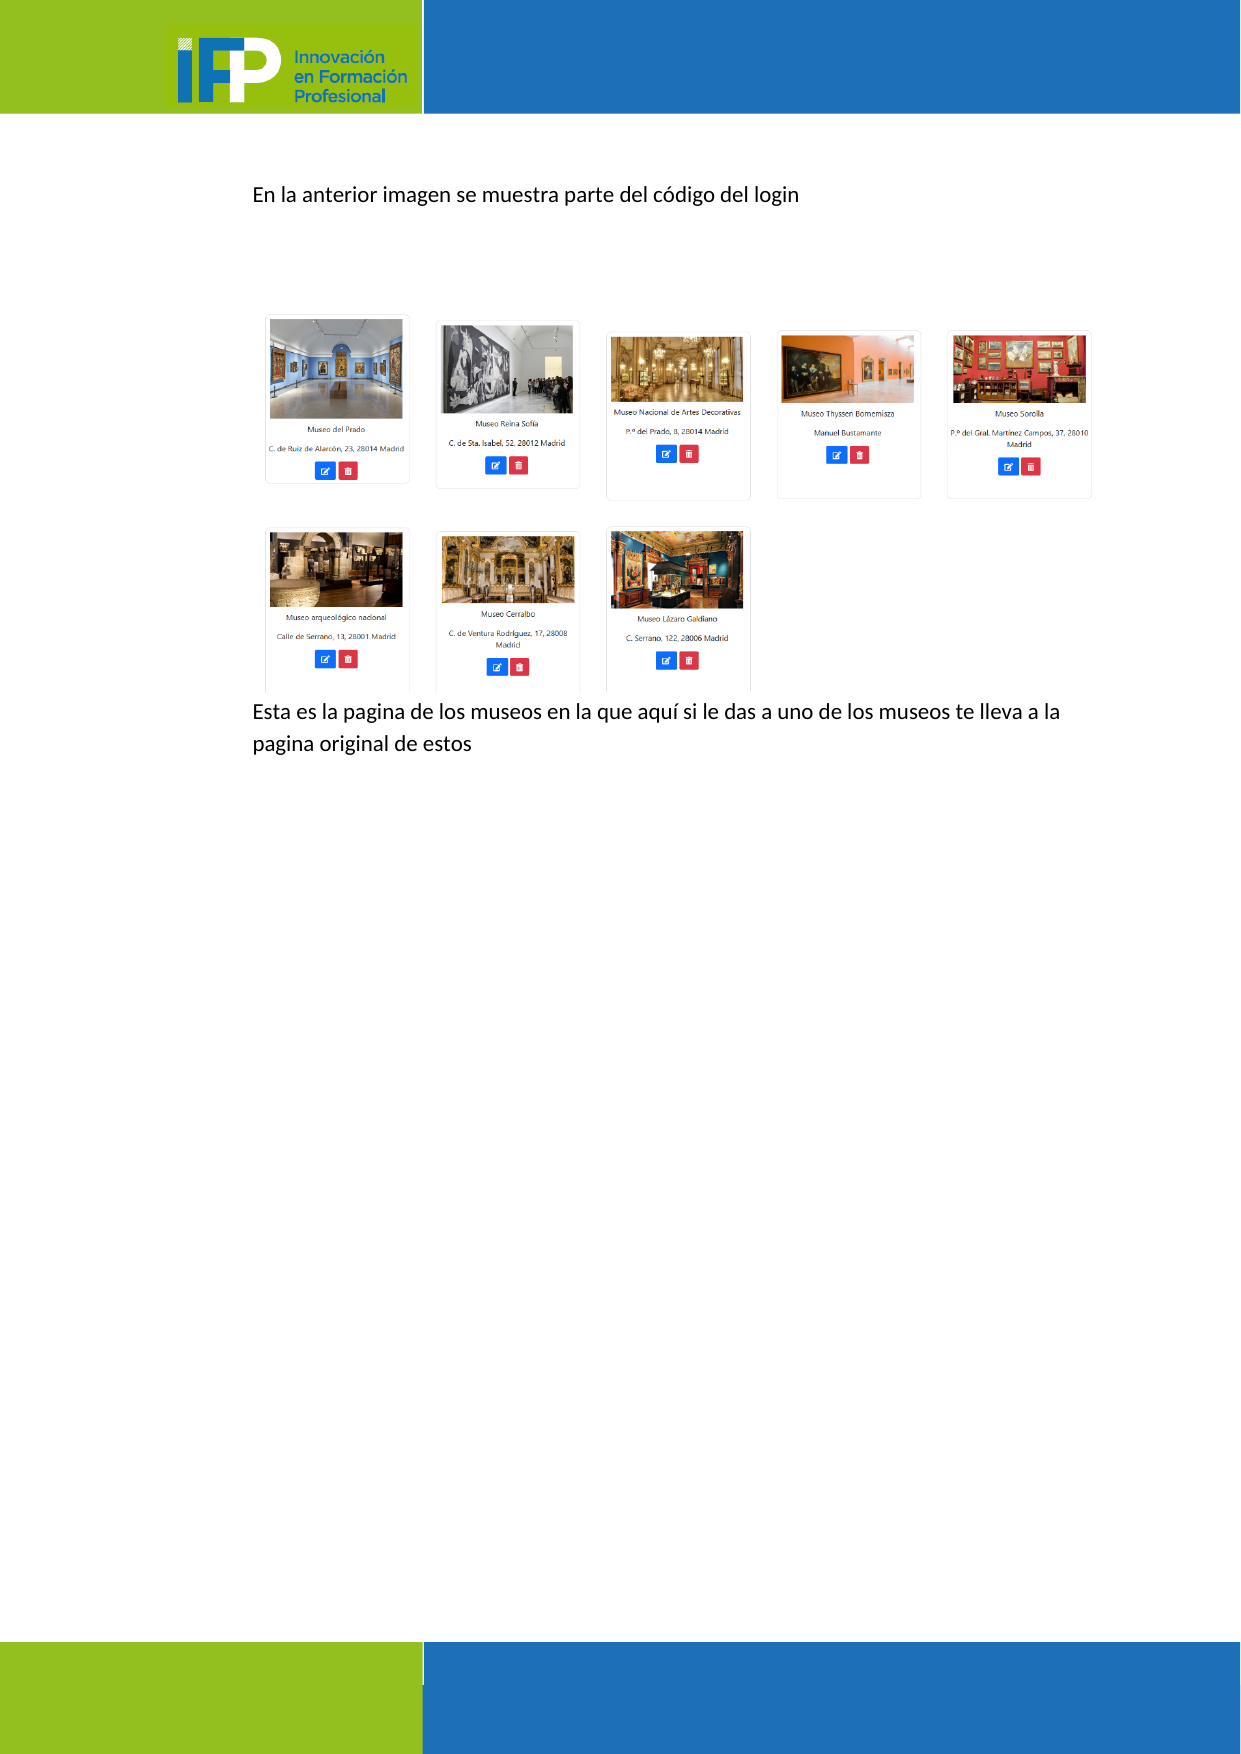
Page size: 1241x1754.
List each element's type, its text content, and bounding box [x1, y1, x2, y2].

picture [252, 308, 1137, 693]
list Esta es la pagina de los museos en la que aquí si le das a uno de los museos te lleva a la pagina original de estos [252, 697, 1063, 757]
picture [166, 23, 418, 108]
list En la anterior imagen se muestra parte del código del login [252, 180, 1063, 208]
